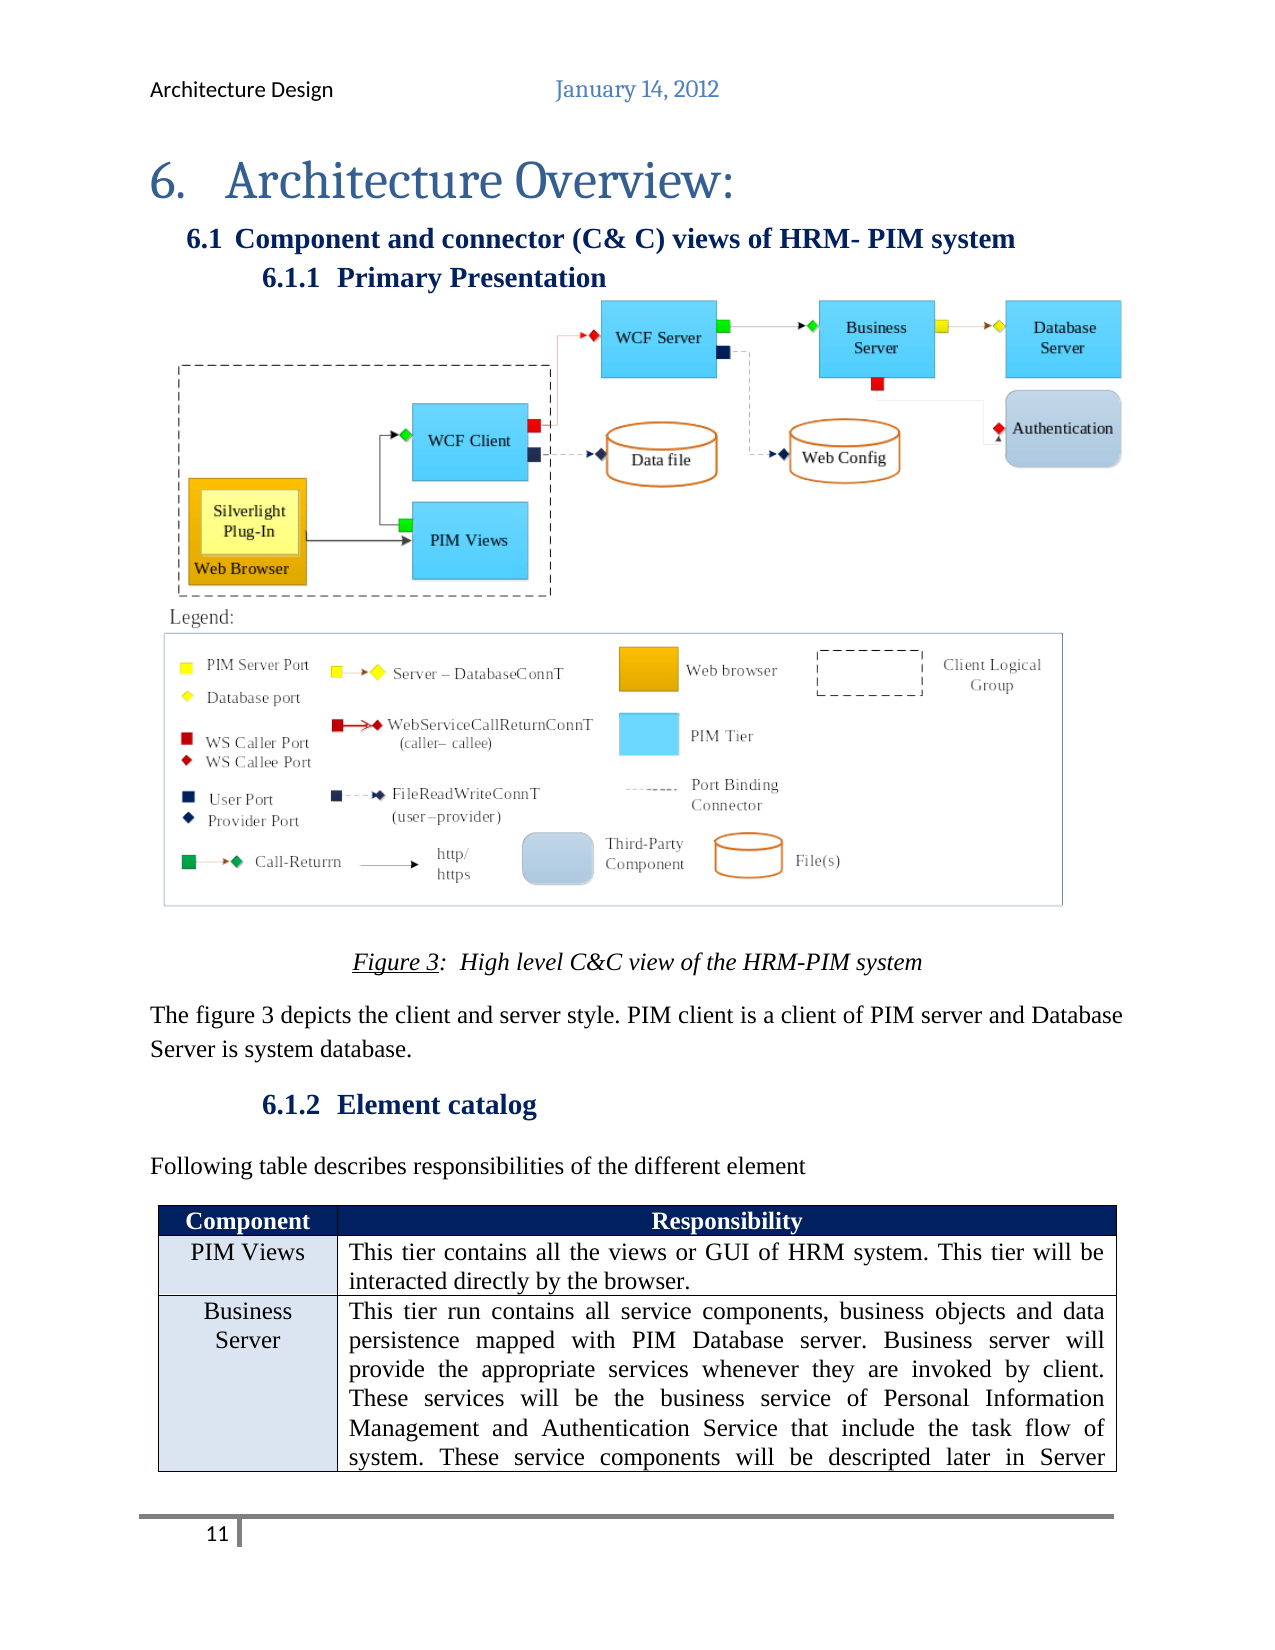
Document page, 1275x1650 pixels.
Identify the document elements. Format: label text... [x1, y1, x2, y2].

subtitle Architecture Overview: [150, 150, 1125, 212]
subtitle Primary Presentation [262, 260, 1125, 294]
subtitle Element catalog [262, 1087, 1125, 1121]
text The figure 3 depicts the client and server style. PIM client is a client of PIM server and Database Server is system database. [150, 1001, 1125, 1062]
table_cell PIM Views [159, 1236, 337, 1294]
table_cell This tier contains all the views or GUI of HRM system. This tier will be interacted directly by the browser. [338, 1236, 1116, 1294]
table_cell Business Server [159, 1296, 337, 1471]
table_header Component [159, 1206, 337, 1235]
table_header Responsibility [338, 1206, 1116, 1235]
subtitle Component and connector (C& C) views of HRM- PIM system [186, 222, 1125, 255]
text Figure 3: High level C&C view of the HRM-PIM system [150, 947, 1125, 976]
text Following table describes responsibilities of the different element [150, 1151, 1125, 1180]
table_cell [338, 1296, 1116, 1471]
